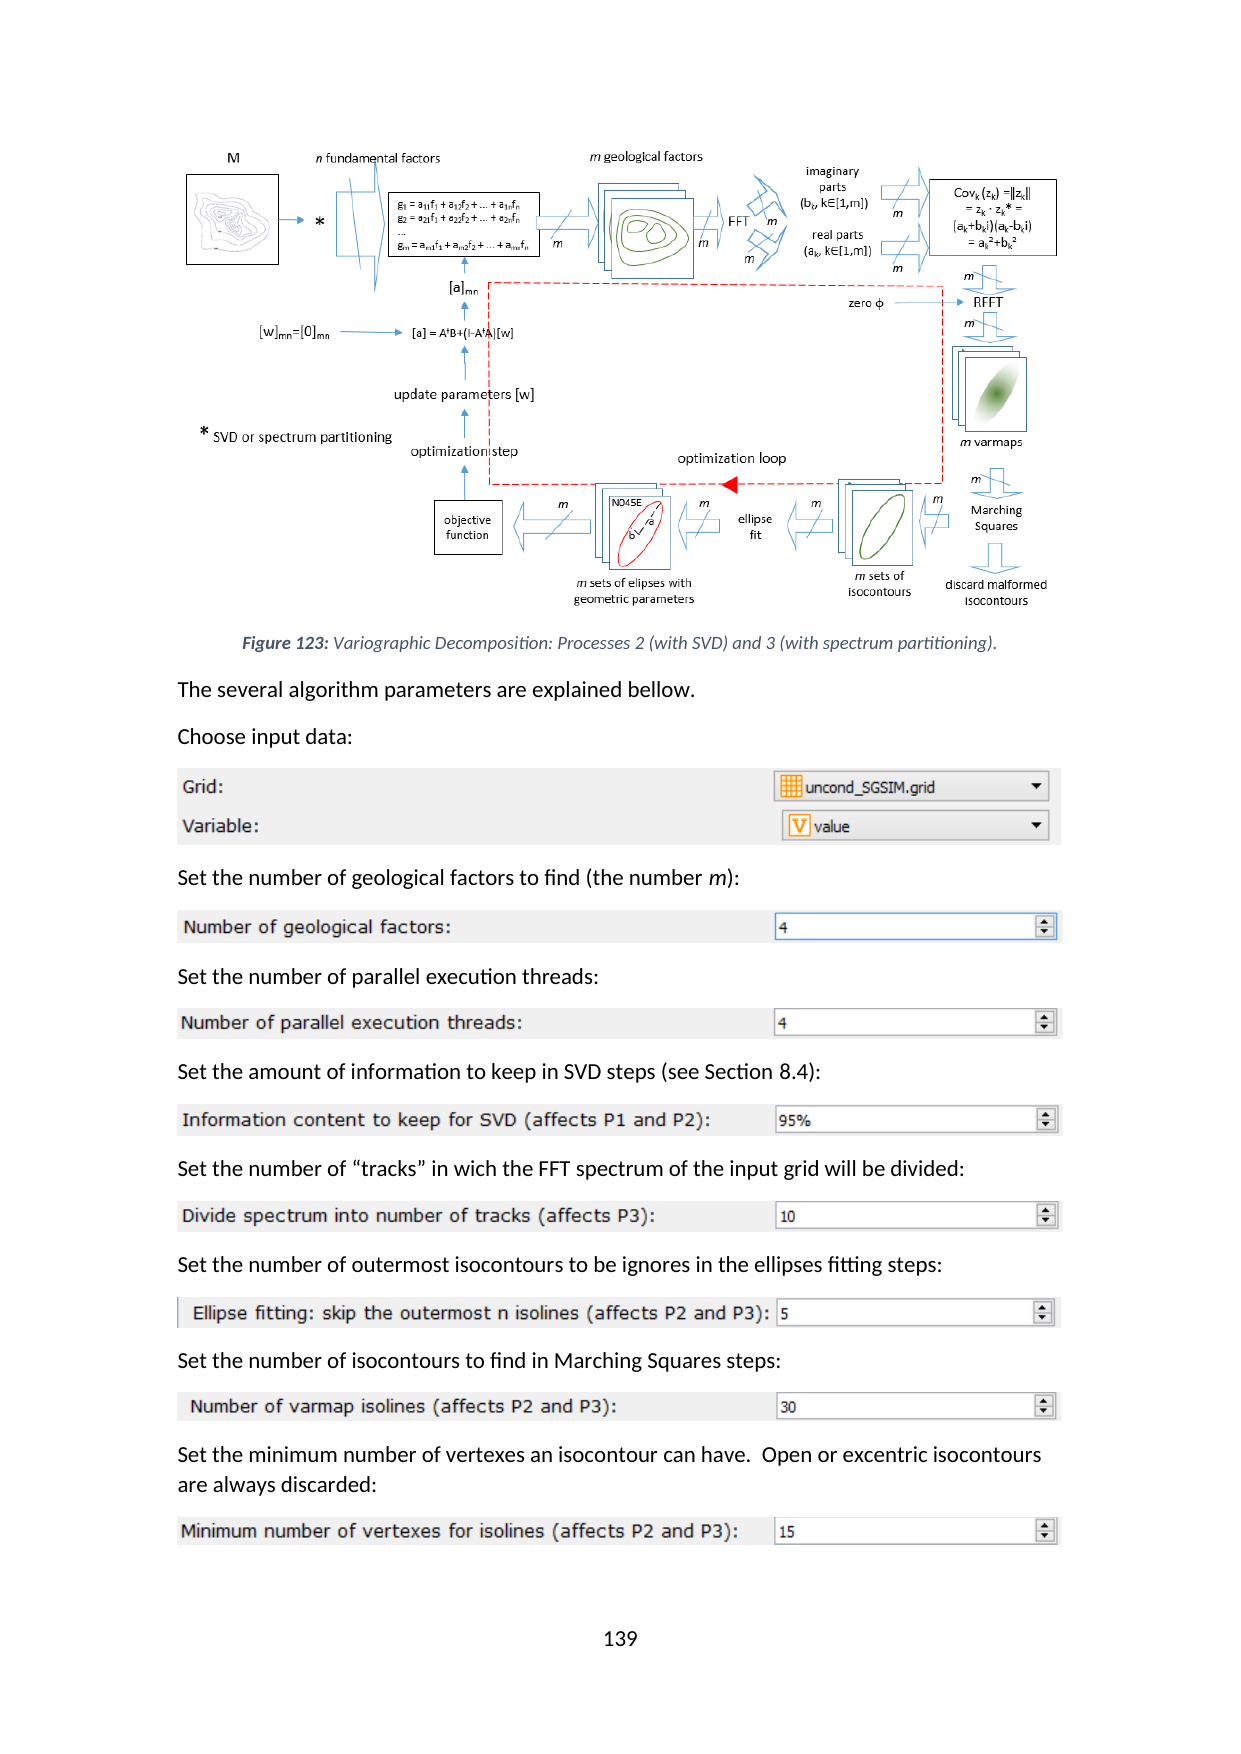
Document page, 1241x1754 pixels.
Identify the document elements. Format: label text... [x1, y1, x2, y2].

text Set the minimum number of vertexes an isocontour can have. Open or excentric isocontours are always discarded: [177, 1440, 1063, 1498]
text Set the amount of information to keep in SVD steps (see Section 8.4): [177, 1057, 1063, 1086]
picture [177, 1297, 1062, 1328]
text Set the number of parallel execution threads: [177, 962, 1063, 990]
picture [177, 1008, 1063, 1039]
text Set the number of outermost isocontours to be ignores in the ellipses fitting steps: [177, 1250, 1063, 1278]
text Set the number of isocontours to find in Marching Squares steps: [177, 1346, 1063, 1374]
text Choose input data: [177, 722, 1063, 750]
picture [177, 1104, 1063, 1136]
picture [177, 768, 1062, 845]
text Set the number of “tracks” in wich the FFT spectrum of the input grid will be divided: [177, 1154, 1063, 1183]
picture [177, 1201, 1063, 1232]
text The several algorithm parameters are explained bellow. [177, 675, 1063, 703]
picture [177, 1392, 1062, 1421]
text Set the number of geological factors to find (the number m): [177, 863, 1063, 891]
text Figure 123: Variographic Decomposition: Processes 2 (with SVD) and 3 (with spectrum partitioning). [177, 631, 1063, 654]
picture [177, 147, 1063, 613]
picture [177, 910, 1063, 943]
picture [177, 1517, 1062, 1545]
